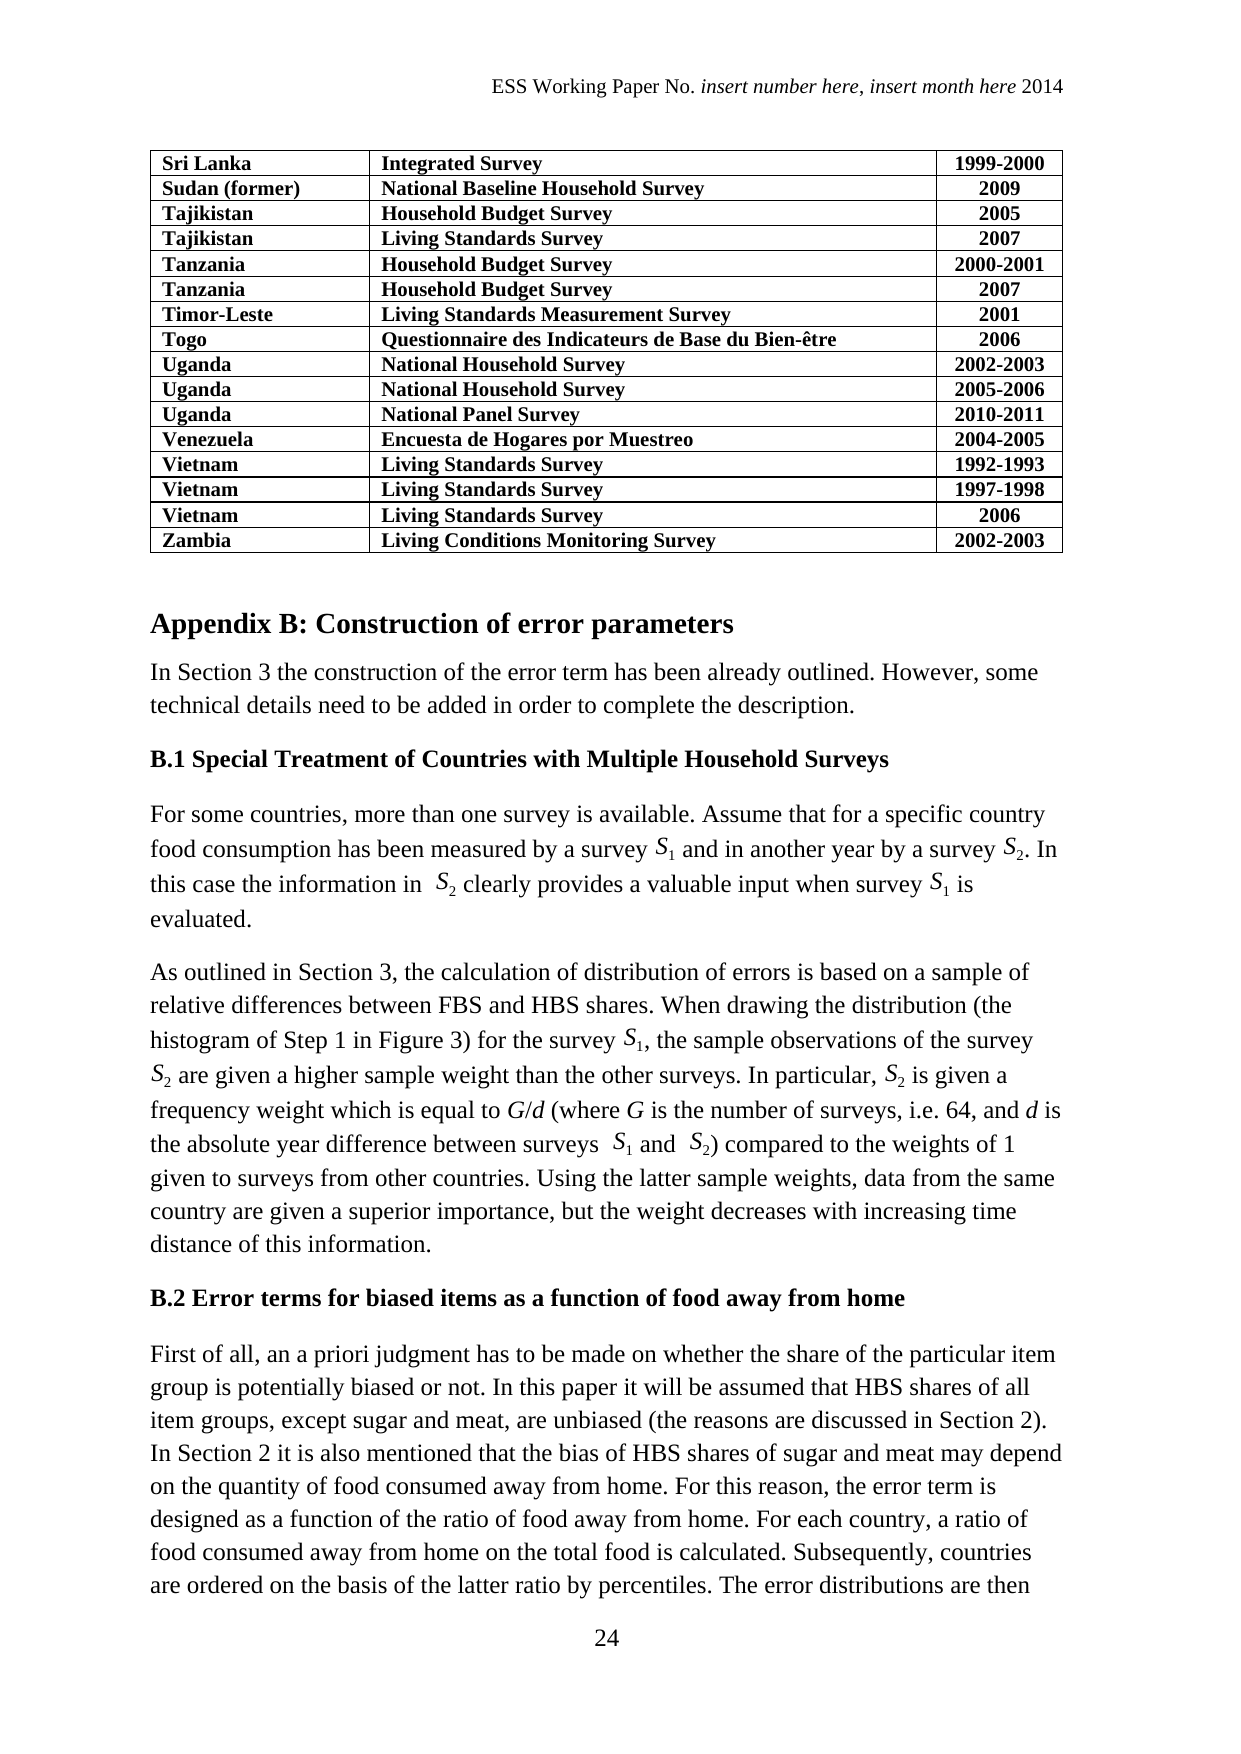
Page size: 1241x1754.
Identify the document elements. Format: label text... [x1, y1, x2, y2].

subtitle B.1 Special Treatment of Countries with Multiple Household Surveys [150, 744, 1063, 772]
text In Section 3 the construction of the error term has been already outlined. However, some technical details need to be added in order to complete the description. [150, 657, 1063, 719]
table_cell 2007 [937, 226, 1062, 250]
table_cell Tajikistan [151, 201, 369, 225]
subtitle B.2 Error terms for biased items as a function of food away from home [150, 1283, 1063, 1312]
subtitle Appendix B: Construction of error parameters [150, 607, 1063, 640]
table_cell National Baseline Household Survey [370, 176, 936, 200]
table_cell Venezuela [151, 427, 369, 451]
table_cell 2002-2003 [937, 352, 1062, 376]
table_cell Living Standards Survey [370, 226, 936, 250]
table_cell Living Conditions Monitoring Survey [370, 528, 936, 552]
table_cell Household Budget Survey [370, 277, 936, 301]
table_cell Vietnam [151, 452, 369, 476]
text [150, 1339, 1063, 1599]
table_cell 2006 [937, 503, 1062, 527]
table_cell 1992-1993 [937, 452, 1062, 476]
table_cell 2000-2001 [937, 251, 1062, 276]
text As outlined in Section 3, the calculation of distribution of errors is based on a sample of relative differences between FBS and HBS shares. When drawing the distribution (the histogram of Step 1 in Figure 3) for the survey , the sample observations of the survey are given a higher sample weight than the other surveys. In particular, is given a frequency weight which is equal to G/d (where G is the number of surveys, i.e. 64, and d is the absolute year difference between surveys and ) compared to the weights of 1 given to surveys from other countries. Using the latter sample weights, data from the same country are given a superior importance, but the weight decreases with increasing time distance of this information. [150, 957, 1063, 1258]
table_cell 2005 [937, 201, 1062, 225]
table_cell Sri Lanka [151, 151, 369, 175]
table_cell Household Budget Survey [370, 251, 936, 276]
table_cell Living Standards Survey [370, 503, 936, 527]
table_cell Living Standards Measurement Survey [370, 302, 936, 326]
table_cell Encuesta de Hogares por Muestreo [370, 427, 936, 451]
table_cell National Household Survey [370, 377, 936, 401]
table_cell 2005-2006 [937, 377, 1062, 401]
table_cell Sudan (former) [151, 176, 369, 200]
table_cell Living Standards Survey [370, 478, 936, 501]
table_cell 2004-2005 [937, 427, 1062, 451]
table_cell Timor-Leste [151, 302, 369, 326]
table_cell 2002-2003 [937, 528, 1062, 552]
table_cell Tajikistan [151, 226, 369, 250]
text For some countries, more than one survey is available. Assume that for a specific country food consumption has been measured by a survey and in another year by a survey . In this case the information in clearly provides a valuable input when survey is evaluated. [150, 799, 1063, 932]
table_cell Living Standards Survey [370, 452, 936, 476]
table_cell 1999-2000 [937, 151, 1062, 175]
table_cell Vietnam [151, 478, 369, 501]
table_cell Household Budget Survey [370, 201, 936, 225]
table_cell Questionnaire des Indicateurs de Base du Bien-être [370, 327, 936, 351]
table_cell Uganda [151, 377, 369, 401]
table_cell National Household Survey [370, 352, 936, 376]
table_cell 2009 [937, 176, 1062, 200]
table_cell Togo [151, 327, 369, 351]
table_cell 2001 [937, 302, 1062, 326]
table_cell Tanzania [151, 251, 369, 276]
table_cell Zambia [151, 528, 369, 552]
table_cell National Panel Survey [370, 402, 936, 426]
table_cell 2007 [937, 277, 1062, 301]
table_cell 2006 [937, 327, 1062, 351]
table_cell Uganda [151, 402, 369, 426]
table_cell Tanzania [151, 277, 369, 301]
table_cell 2010-2011 [937, 402, 1062, 426]
table_cell 1997-1998 [937, 478, 1062, 501]
table_cell Integrated Survey [370, 151, 936, 175]
table_cell Vietnam [151, 503, 369, 527]
table_cell Uganda [151, 352, 369, 376]
